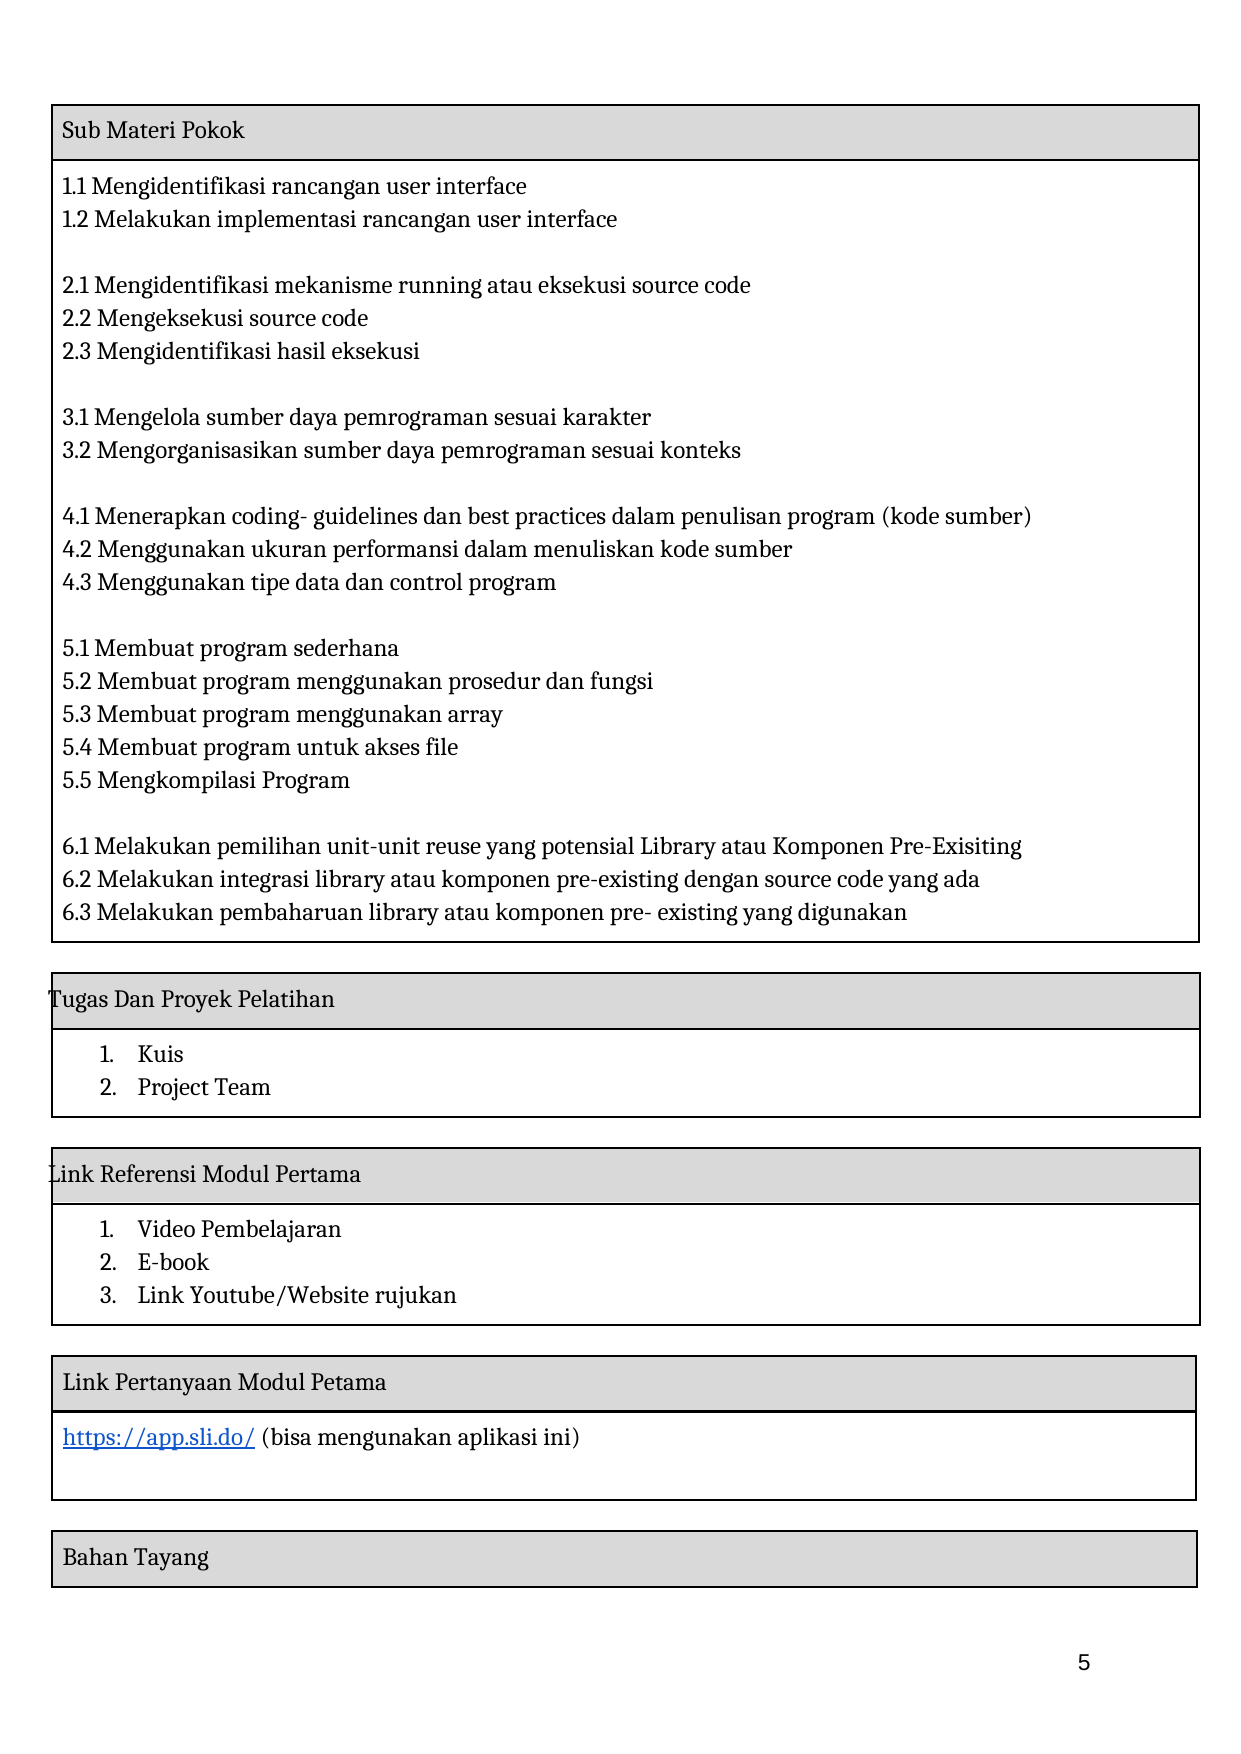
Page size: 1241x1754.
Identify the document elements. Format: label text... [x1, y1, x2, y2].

table_cell Video Pembelajaran E-book Link Youtube/Website rujukan [53, 1205, 1199, 1324]
table_header Tugas Dan Proyek Pelatihan [53, 974, 1199, 1028]
table_header Link Referensi Modul Pertama [53, 1149, 1199, 1202]
table_header Bahan Tayang [53, 1532, 1196, 1586]
table_cell https://app.sli.do/ (bisa mengunakan aplikasi ini) [53, 1413, 1195, 1499]
table_cell 1.1 Mengidentifikasi rancangan user interface 1.2 Melakukan implementasi rancangan user interface 2.1 Mengidentifikasi mekanisme running atau eksekusi source code 2.2 Mengeksekusi source code 2.3 Mengidentifikasi hasil eksekusi 3.1 Mengelola sumber daya pemrograman sesuai karakter 3.2 Mengorganisasikan sumber daya pemrograman sesuai konteks 4.1 Menerapkan coding- guidelines dan best practices dalam penulisan program (kode sumber) 4.2 Menggunakan ukuran performansi dalam menuliskan kode sumber 4.3 Menggunakan tipe data dan control program 5.1 Membuat program sederhana 5.2 Membuat program menggunakan prosedur dan fungsi 5.3 Membuat program menggunakan array 5.4 Membuat program untuk akses file 5.5 Mengkompilasi Program 6.1 Melakukan pemilihan unit-unit reuse yang potensial Library atau Komponen Pre-Exisiting 6.2 Melakukan integrasi library atau komponen pre-existing dengan source code yang ada 6.3 Melakukan pembaharuan library atau komponen pre- existing yang digunakan [53, 161, 1198, 941]
table_header Link Pertanyaan Modul Petama [53, 1357, 1195, 1410]
table_cell Kuis Project Team [53, 1030, 1199, 1116]
table_header Sub Materi Pokok [53, 106, 1198, 159]
